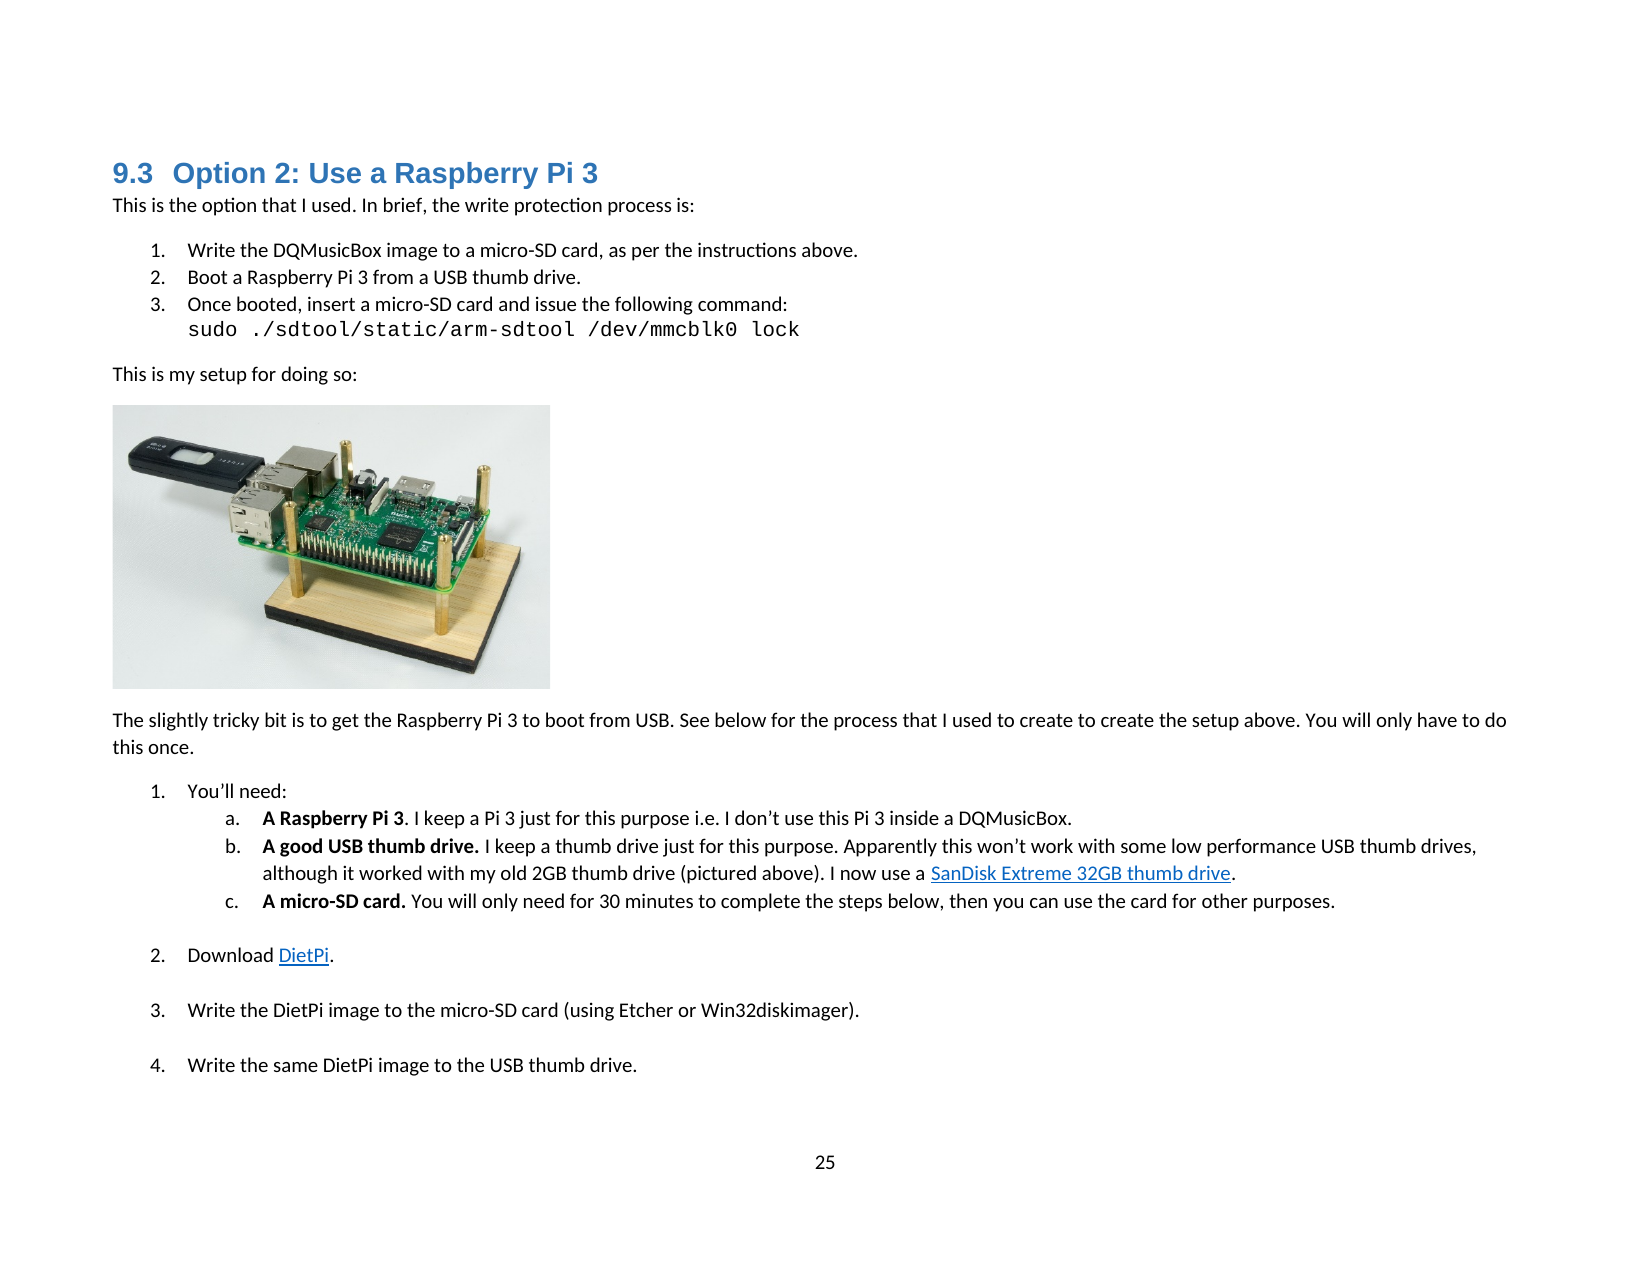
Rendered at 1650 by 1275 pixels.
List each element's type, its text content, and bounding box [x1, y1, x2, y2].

list Write the same DietPi image to the USB thumb drive. [150, 1052, 1537, 1105]
subtitle Option 2: Use a Raspberry Pi 3 [112, 157, 1537, 190]
list Boot a Raspberry Pi 3 from a USB thumb drive. [150, 264, 1537, 289]
list Write the DQMusicBox image to a micro-SD card, as per the instructions above. [150, 237, 1537, 262]
picture [112, 405, 551, 689]
text The slightly tricky bit is to get the Raspberry Pi 3 to boot from USB. See below for the process that I used to create to create the setup above. You will only have to do this once. [112, 707, 1537, 759]
list You’ll need: [150, 778, 1537, 804]
list A micro-SD card. You will only need for 30 minutes to complete the steps below, then you can use the card for other purposes. [225, 888, 1537, 941]
list Write the DietPi image to the micro-SD card (using Etcher or Win32diskimager). [150, 997, 1537, 1050]
text This is my setup for doing so: [112, 361, 1537, 386]
list Download DietPi. [150, 943, 1537, 995]
list Once booted, insert a micro-SD card and issue the following command: sudo ./sdtool/static/arm-sdtool /dev/mmcblk0 lock [150, 292, 1537, 342]
list A Raspberry Pi 3. I keep a Pi 3 just for this purpose i.e. I don’t use this Pi 3 inside a DQMusicBox. [225, 806, 1537, 831]
list A good USB thumb drive. I keep a thumb drive just for this purpose. Apparently this won’t work with some low performance USB thumb drives, although it worked with my old 2GB thumb drive (pictured above). I now use a SanDisk Extreme 32GB thumb drive. [225, 833, 1537, 886]
text This is the option that I used. In brief, the write protection process is: [112, 193, 1537, 218]
